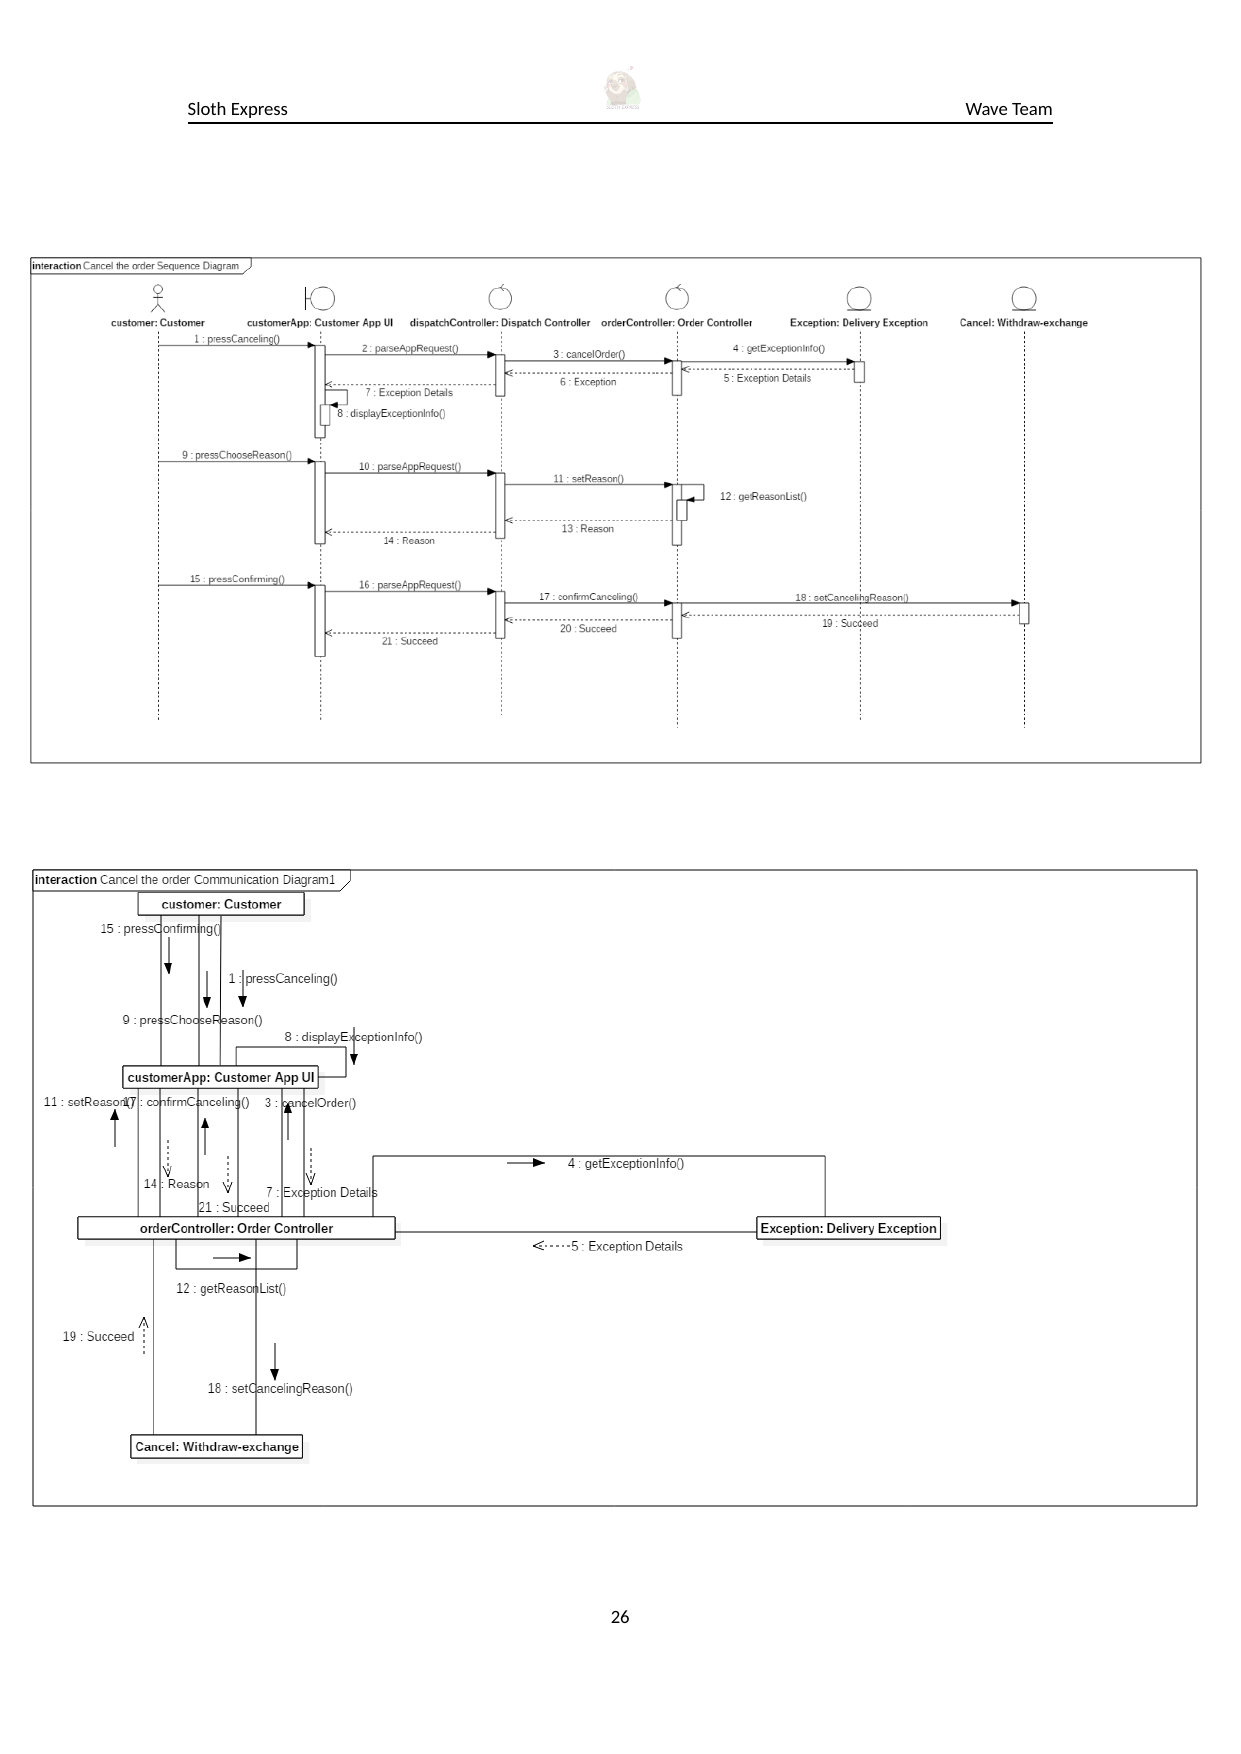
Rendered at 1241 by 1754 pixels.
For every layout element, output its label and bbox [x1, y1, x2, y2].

picture [23, 860, 1234, 1543]
picture [595, 59, 645, 116]
picture [23, 250, 1230, 792]
